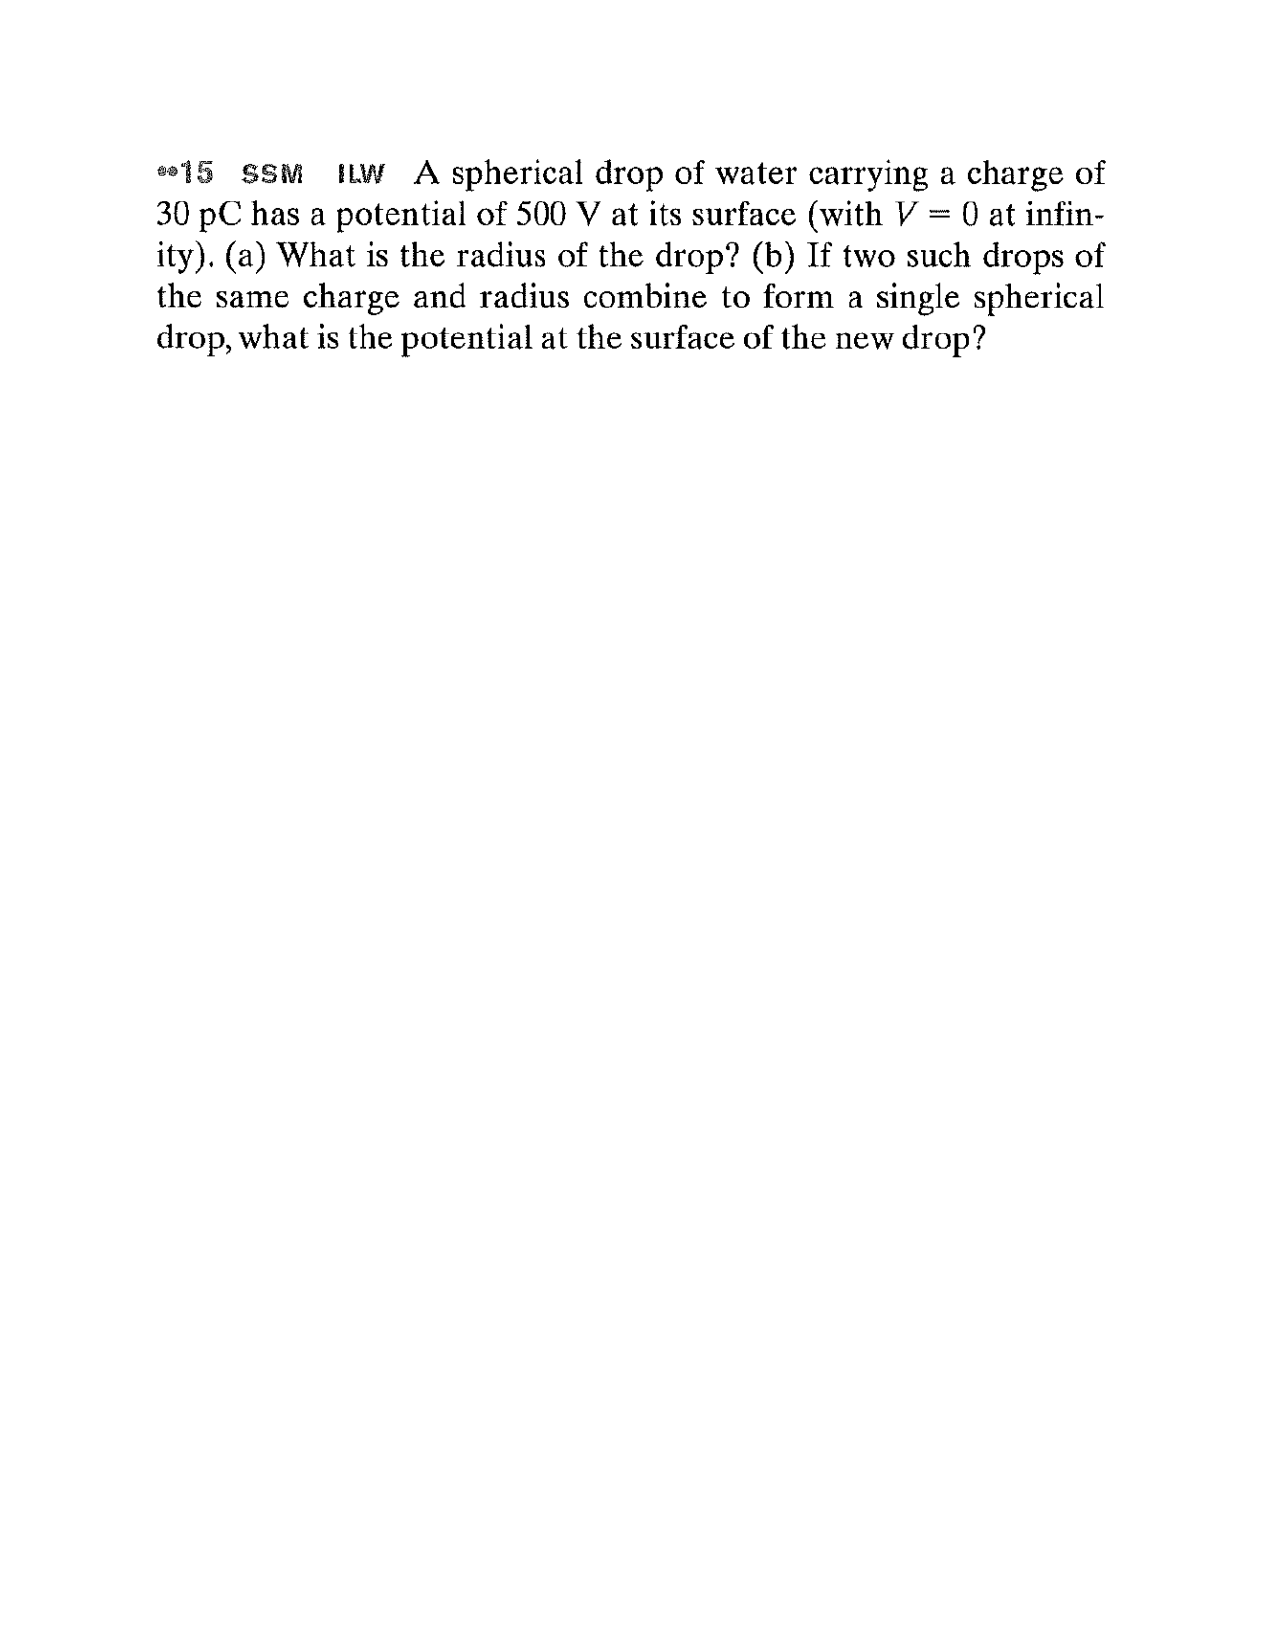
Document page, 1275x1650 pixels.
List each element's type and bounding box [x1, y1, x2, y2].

picture [150, 150, 1125, 360]
